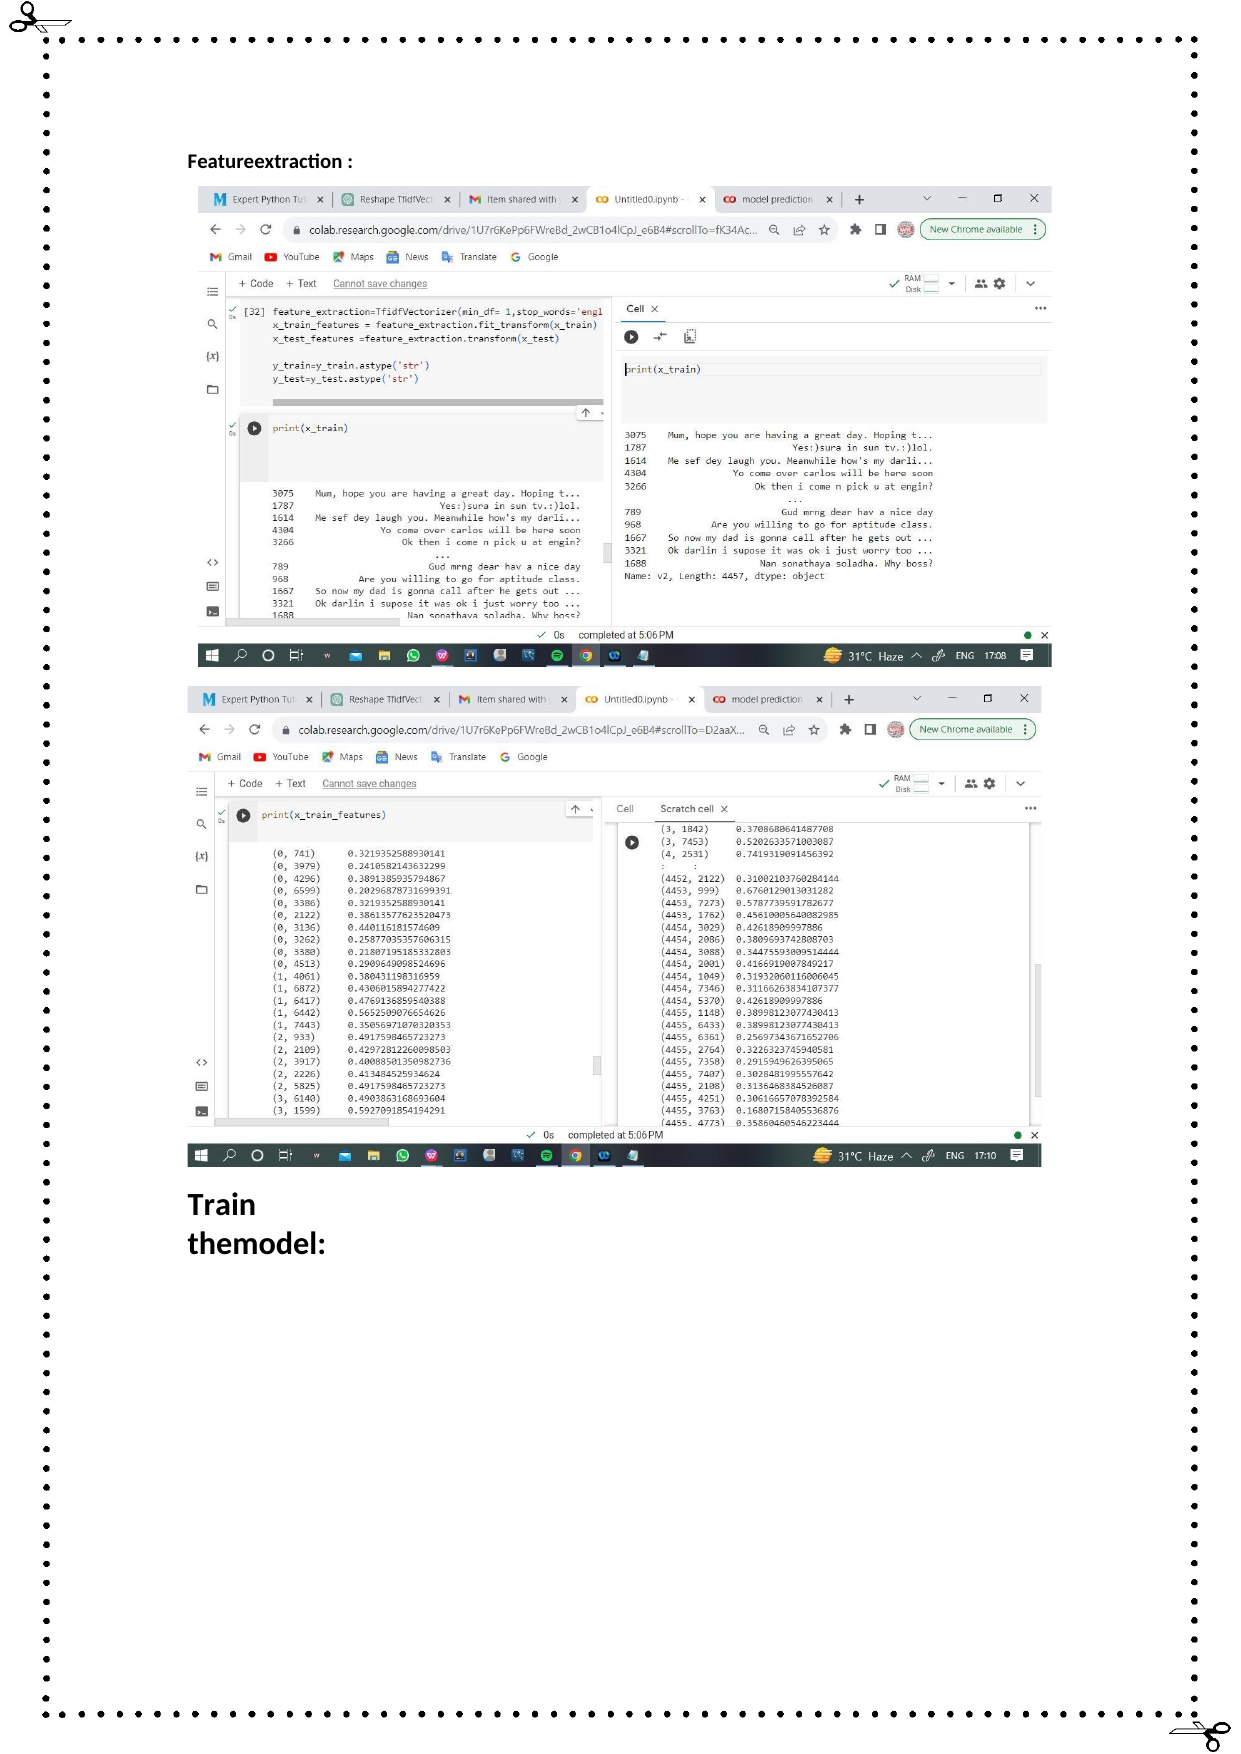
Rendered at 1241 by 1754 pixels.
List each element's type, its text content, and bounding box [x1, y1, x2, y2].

subtitle Train themodel: [187, 204, 328, 686]
picture [42, 1694, 66, 1718]
subtitle Train themodel: [187, 1167, 328, 1263]
picture [8, 1, 1232, 1752]
text Featureextraction : [187, 148, 1090, 173]
